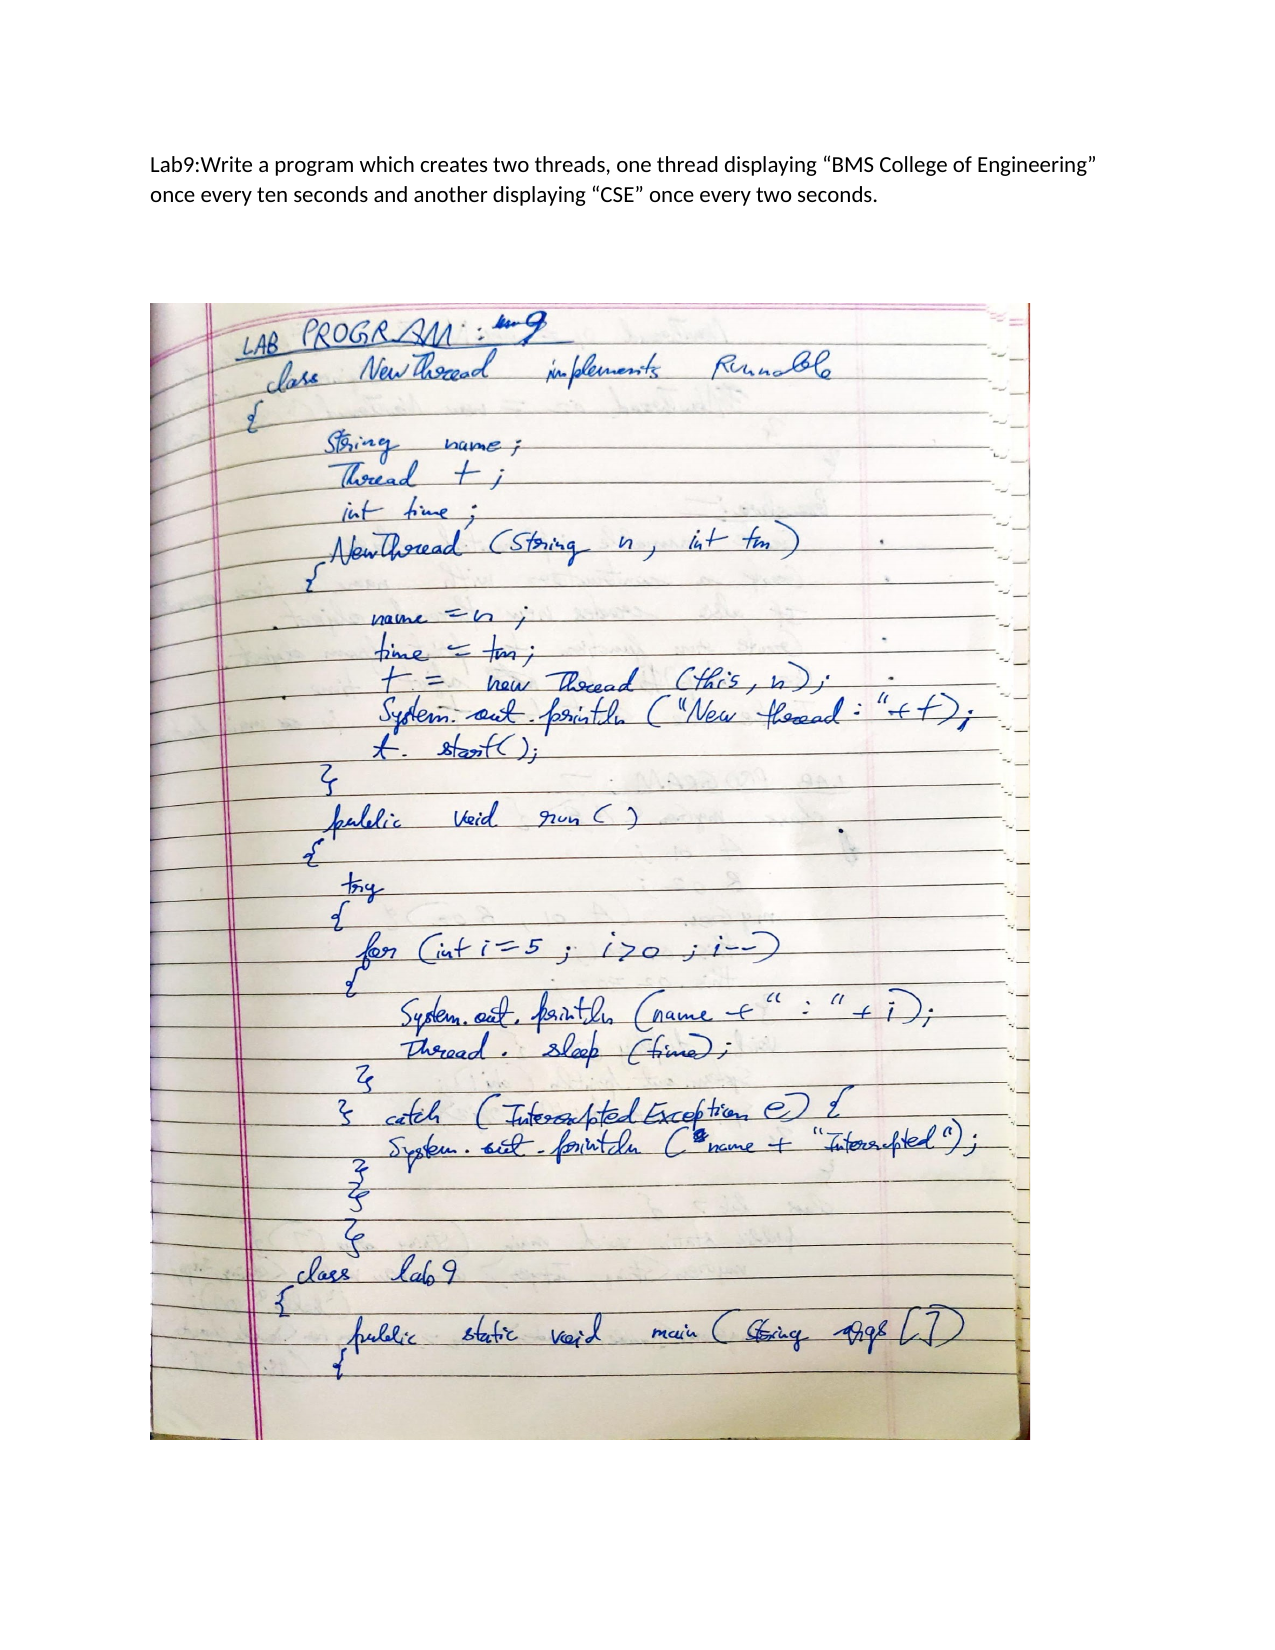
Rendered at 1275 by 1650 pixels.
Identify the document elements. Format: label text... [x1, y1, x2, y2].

text Lab9:Write a program which creates two threads, one thread displaying “BMS College of Engineering” once every ten seconds and another displaying “CSE” once every two seconds. [150, 150, 1125, 208]
picture [150, 303, 1030, 1440]
